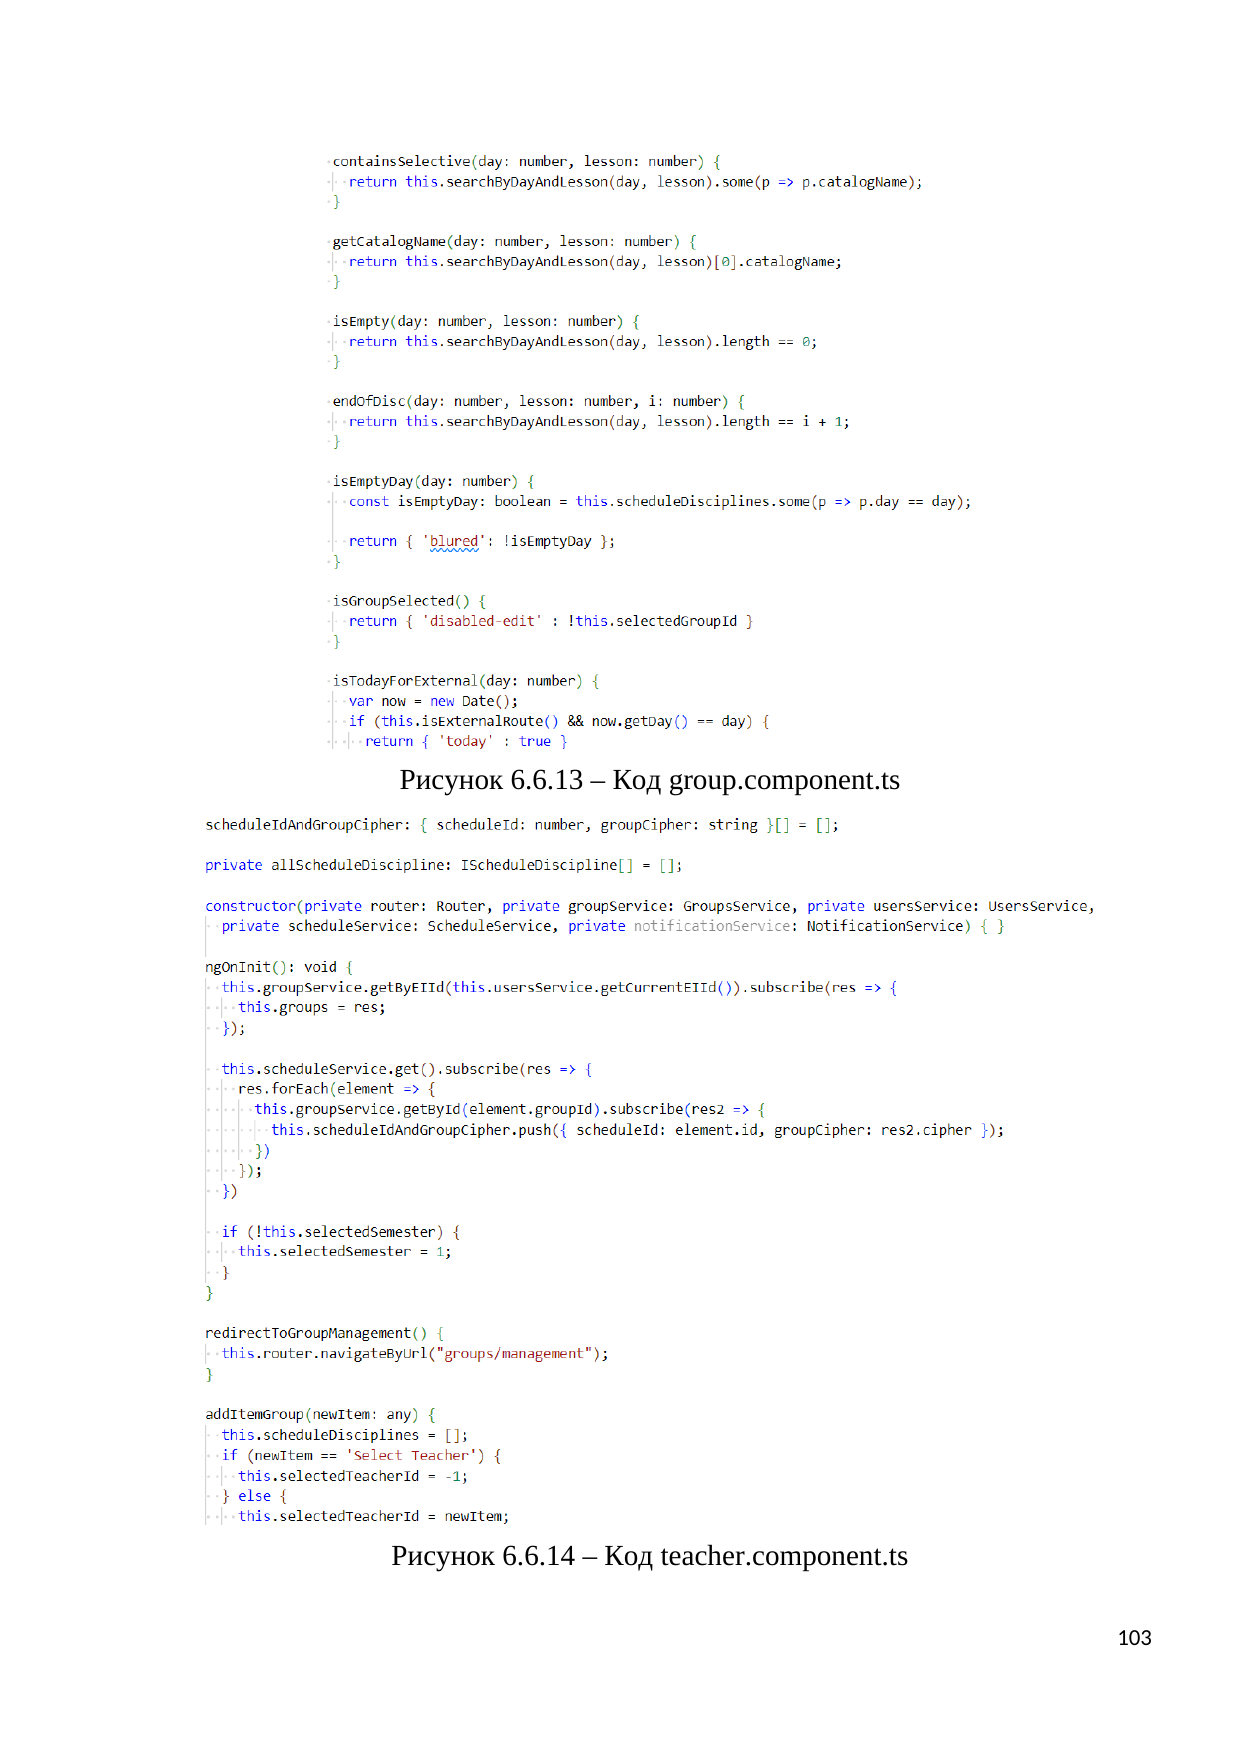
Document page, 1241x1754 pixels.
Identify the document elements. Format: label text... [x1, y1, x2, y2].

picture [201, 812, 1098, 1525]
text Рисунок 6.6.14 – Код teacher.component.ts [147, 1538, 1152, 1572]
text Рисунок 6.6.13 – Код group.component.ts [147, 762, 1152, 796]
picture [326, 150, 973, 749]
